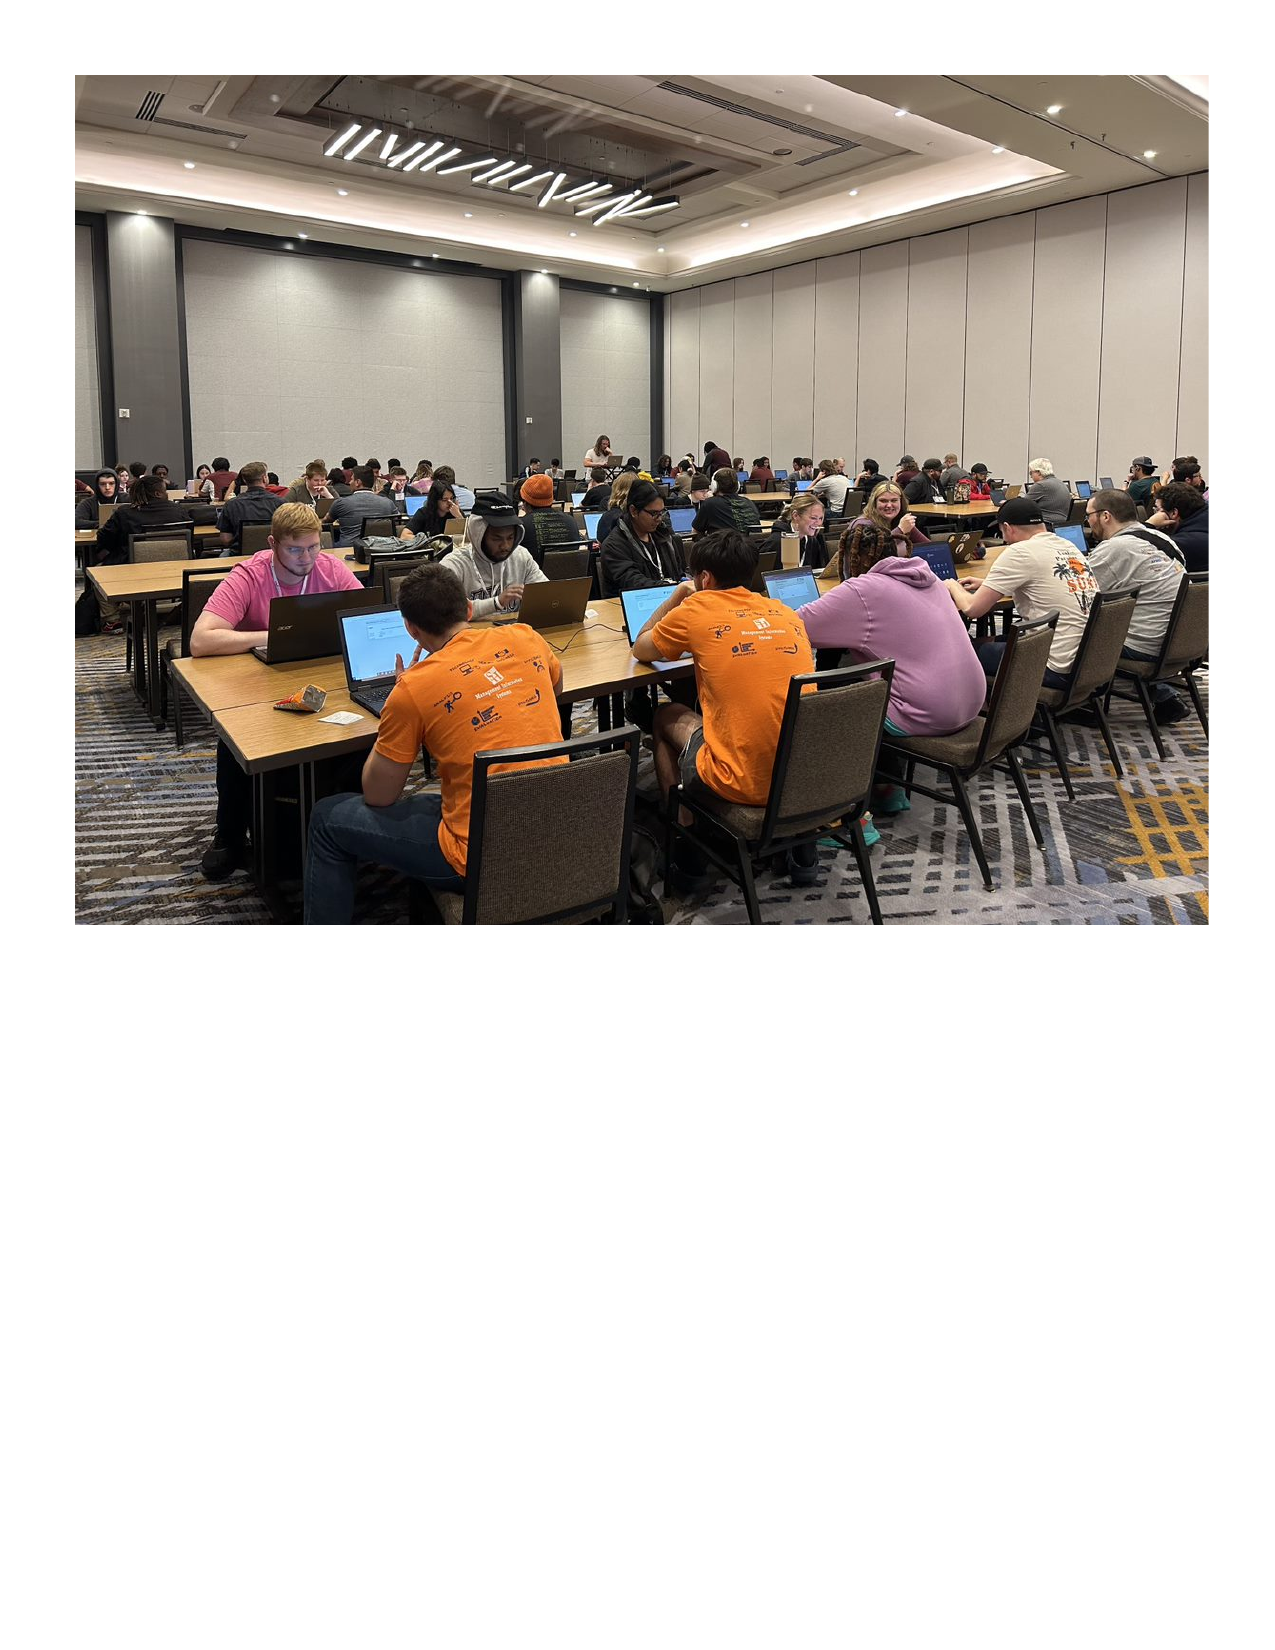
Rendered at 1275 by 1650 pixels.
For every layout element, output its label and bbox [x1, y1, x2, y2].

picture [75, 75, 1209, 925]
